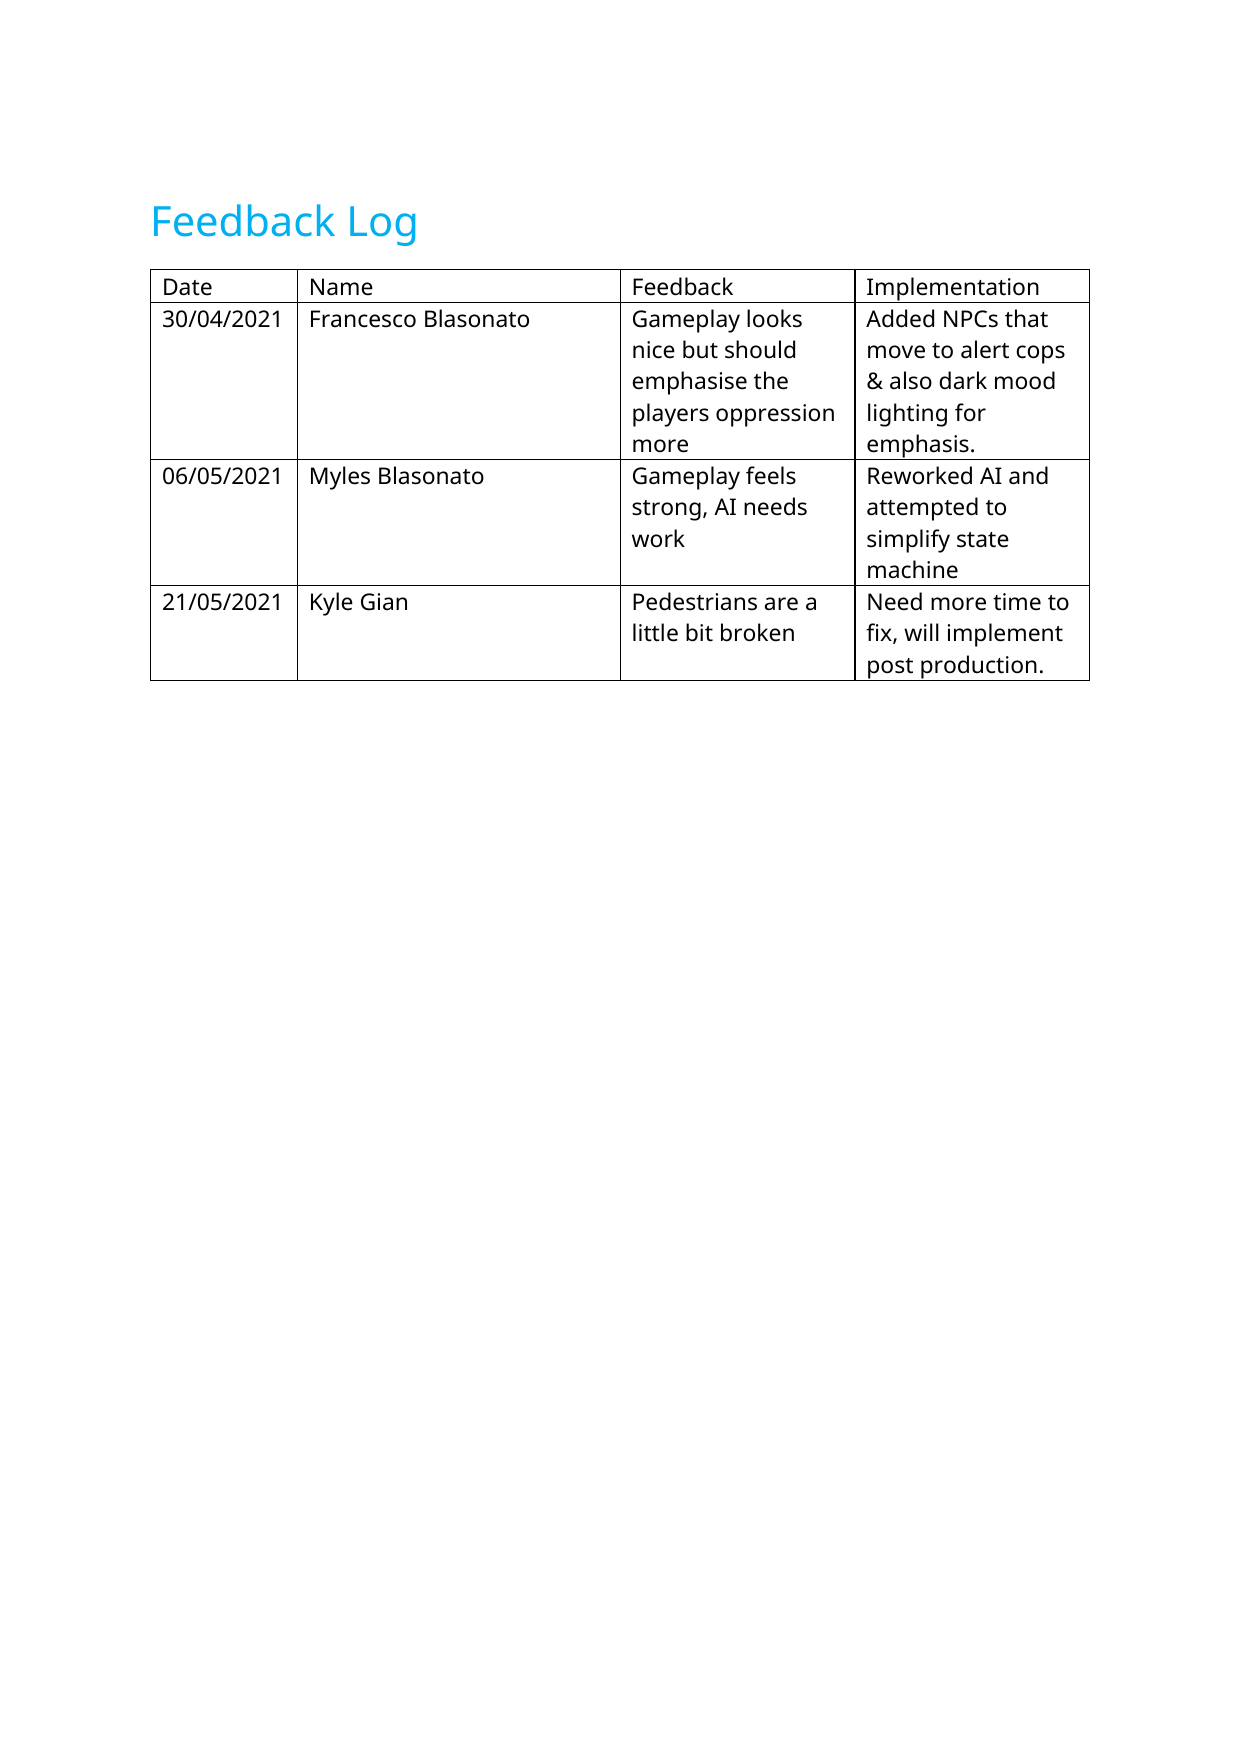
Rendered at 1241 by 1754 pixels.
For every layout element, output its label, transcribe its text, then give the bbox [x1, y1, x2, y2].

table_header Feedback [621, 270, 854, 302]
subtitle Feedback Log [150, 192, 1090, 248]
table_cell 30/04/2021 [151, 303, 297, 459]
table_cell Gameplay looks nice but should emphasise the players oppression more [621, 303, 854, 459]
table_cell Francesco Blasonato [298, 303, 620, 459]
table_cell Added NPCs that move to alert cops & also dark mood lighting for emphasis. [856, 303, 1089, 459]
table_cell Need more time to fix, will implement post production. [856, 586, 1089, 680]
table_cell 06/05/2021 [151, 460, 297, 585]
table_header Date [151, 270, 297, 302]
table_header Implementation [856, 270, 1089, 302]
table_cell Pedestrians are a little bit broken [621, 586, 854, 680]
table_cell Kyle Gian [298, 586, 620, 680]
table_cell Myles Blasonato [298, 460, 620, 585]
table_cell Reworked AI and attempted to simplify state machine [856, 460, 1089, 585]
table_cell Gameplay feels strong, AI needs work [621, 460, 854, 585]
table_cell 21/05/2021 [151, 586, 297, 680]
table_header Name [298, 270, 620, 302]
